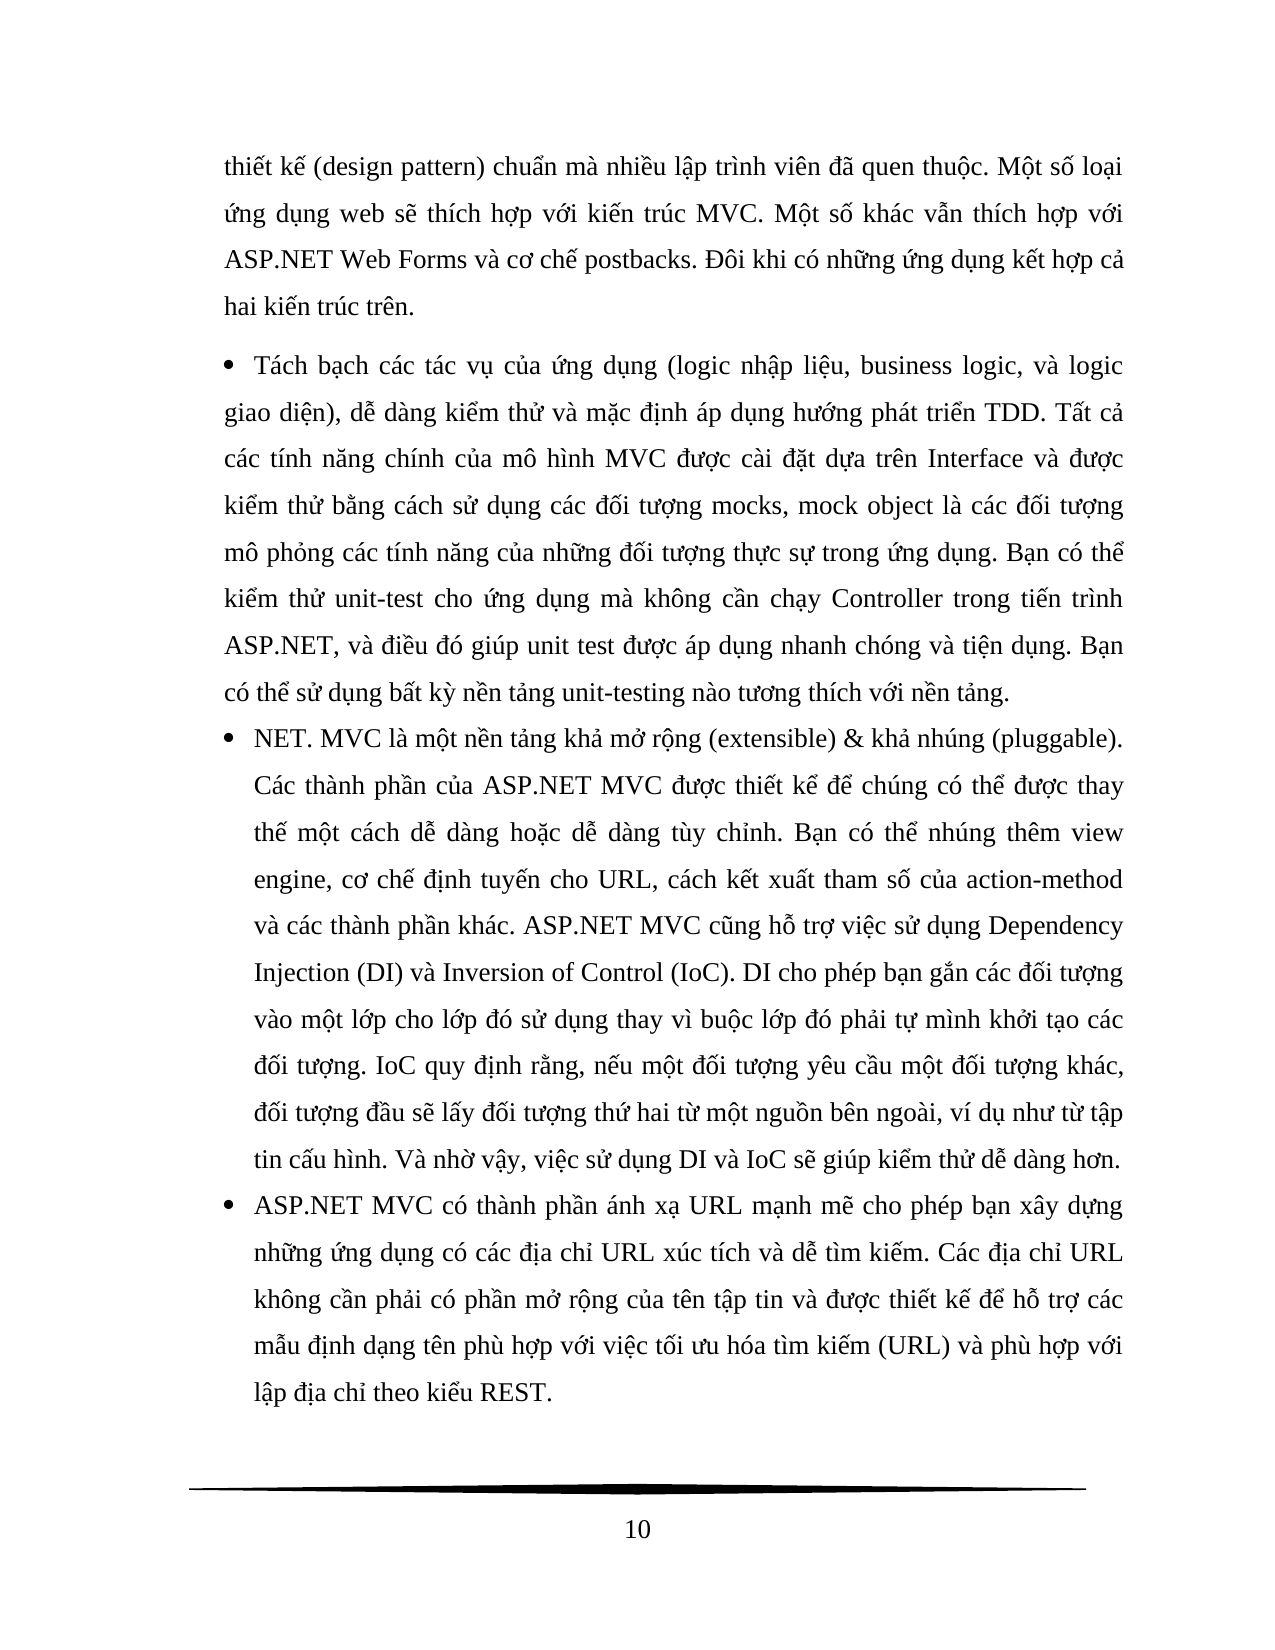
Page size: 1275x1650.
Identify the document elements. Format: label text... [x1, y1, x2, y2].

list NET. MVC là một nền tảng khả mở rộng (extensible) & khả nhúng (pluggable). Các thành phần của ASP.NET MVC được thiết kể để chúng có thể được thay thế một cách dễ dàng hoặc dễ dàng tùy chỉnh. Bạn có thể nhúng thêm view engine, cơ chế định tuyến cho URL, cách kết xuất tham số của action-method và các thành phần khác. ASP.NET MVC cũng hỗ trợ việc sử dụng Dependency Injection (DI) và Inversion of Control (IoC). DI cho phép bạn gắn các đối tượng vào một lớp cho lớp đó sử dụng thay vì buộc lớp đó phải tự mình khởi tạo các đối tượng. IoC quy định rằng, nếu một đối tượng yêu cầu một đối tượng khác, đối tượng đầu sẽ lấy đối tượng thứ hai từ một nguồn bên ngoài, ví dụ như từ tập tin cấu hình. Và nhờ vậy, việc sử dụng DI và IoC sẽ giúp kiểm thử dễ dàng hơn. [224, 723, 1125, 1174]
list ASP.NET MVC có thành phần ánh xạ URL mạnh mẽ cho phép bạn xây dựng những ứng dụng có các địa chỉ URL xúc tích và dễ tìm kiếm. Các địa chỉ URL không cần phải có phần mở rộng của tên tập tin và được thiết kế để hỗ trợ các mẫu định dạng tên phù hợp với việc tối ưu hóa tìm kiếm (URL) và phù hợp với lập địa chỉ theo kiểu REST. [224, 1189, 1125, 1407]
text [224, 150, 1125, 321]
list Tách bạch các tác vụ của ứng dụng (logic nhập liệu, business logic, và logic giao diện), dễ dàng kiểm thử và mặc định áp dụng hướng phát triển TDD. Tất cả các tính năng chính của mô hình MVC được cài đặt dựa trên Interface và được kiểm thử bằng cách sử dụng các đối tượng mocks, mock object là các đối tượng mô phỏng các tính năng của những đối tượng thực sự trong ứng dụng. Bạn có thể kiểm thử unit-test cho ứng dụng mà không cần chạy Controller trong tiến trình ASP.NET, và điều đó giúp unit test được áp dụng nhanh chóng và tiện dụng. Bạn có thể sử dụng bất kỳ nền tảng unit-testing nào tương thích với nền tảng. [224, 349, 1125, 707]
